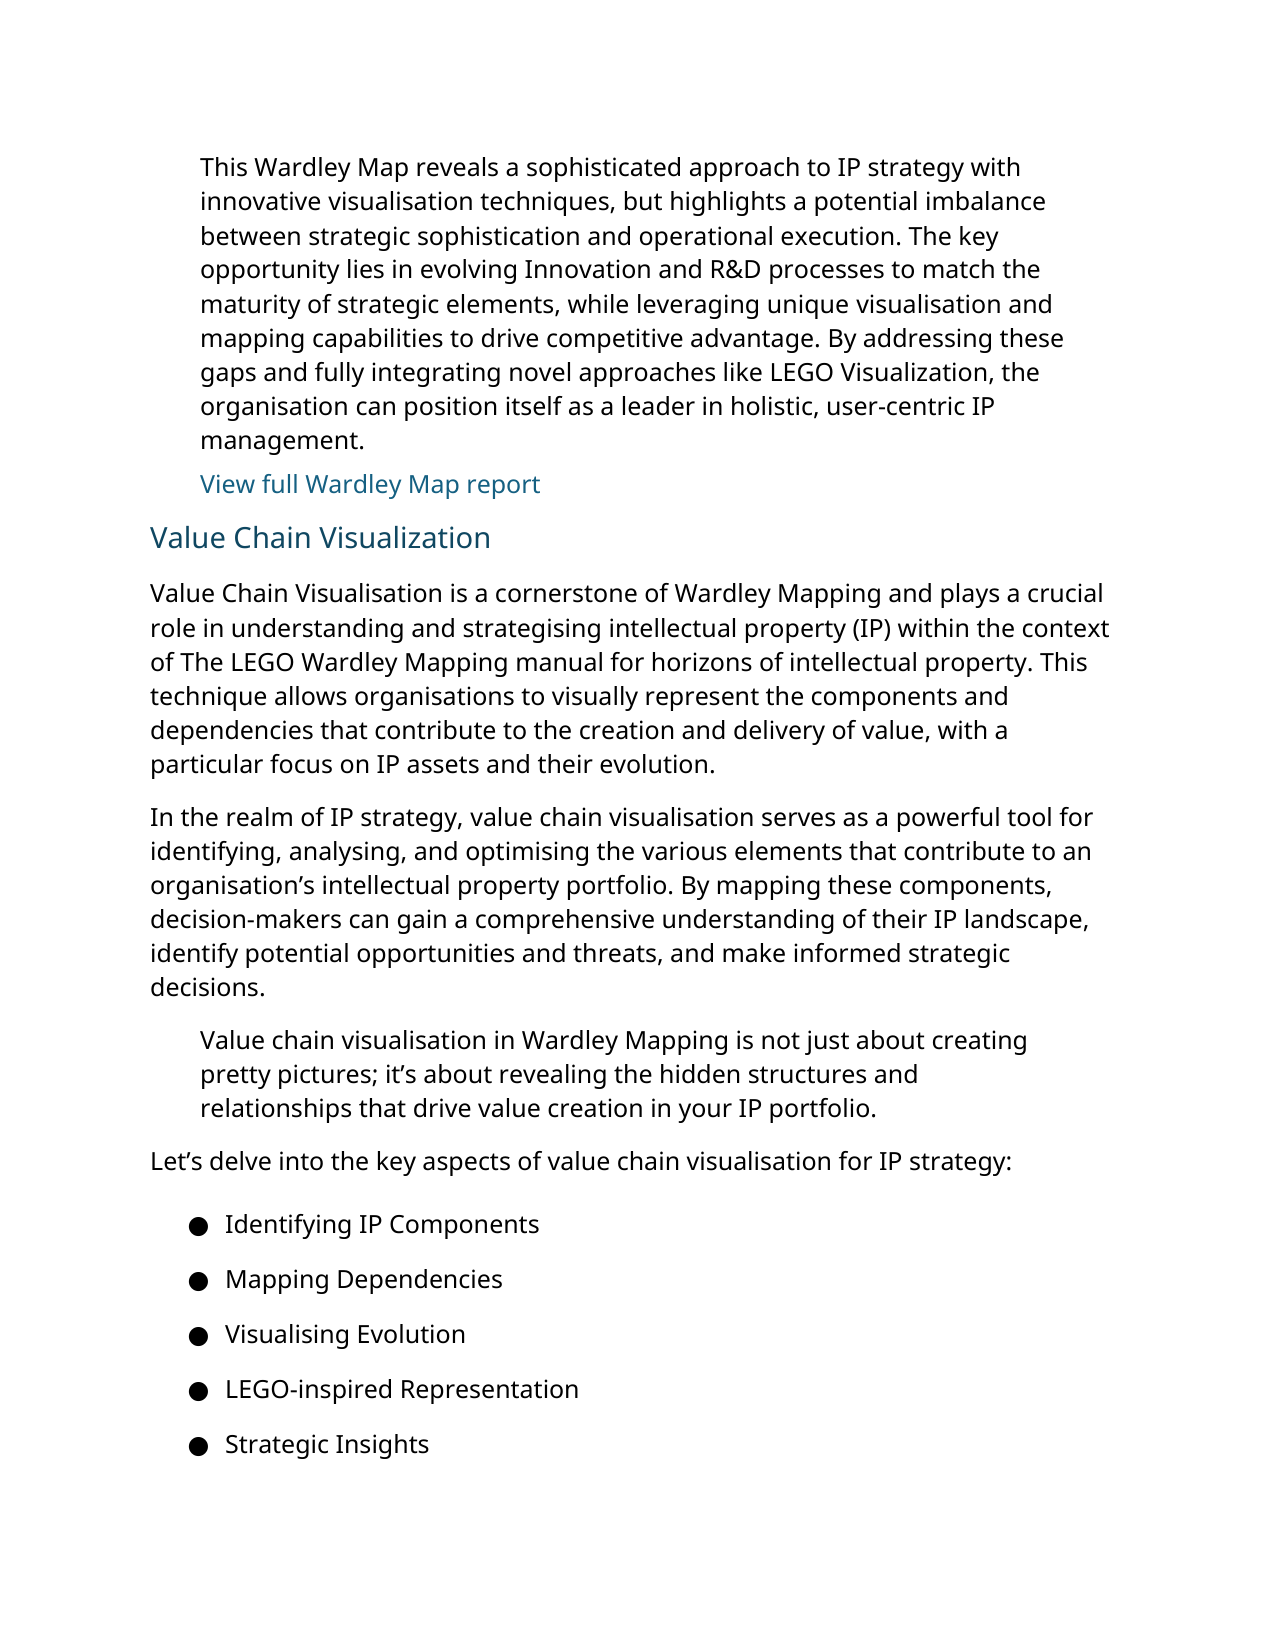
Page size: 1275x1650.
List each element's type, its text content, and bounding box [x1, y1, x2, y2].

list Visualising Evolution [187, 1306, 1125, 1357]
text Value Chain Visualisation is a cornerstone of Wardley Mapping and plays a crucial role in understanding and strategising intellectual property (IP) within the context of The LEGO Wardley Mapping manual for horizons of intellectual property. This technique allows organisations to visually represent the components and dependencies that contribute to the creation and delivery of value, with a particular focus on IP assets and their evolution. [150, 576, 1125, 781]
list Mapping Dependencies [187, 1251, 1125, 1302]
text This Wardley Map reveals a sophisticated approach to IP strategy with innovative visualisation techniques, but highlights a potential imbalance between strategic sophistication and operational execution. The key opportunity lies in evolving Innovation and R&D processes to match the maturity of strategic elements, while leveraging unique visualisation and mapping capabilities to drive competitive advantage. By addressing these gaps and fully integrating novel approaches like LEGO Visualization, the organisation can position itself as a leader in holistic, user-centric IP management. [200, 150, 1075, 457]
list Identifying IP Components [187, 1196, 1125, 1247]
list Strategic Insights [187, 1416, 1125, 1467]
text In the realm of IP strategy, value chain visualisation serves as a powerful tool for identifying, analysing, and optimising the various elements that contribute to an organisation’s intellectual property portfolio. By mapping these components, decision-makers can gain a comprehensive understanding of their IP landscape, identify potential opportunities and threats, and make informed strategic decisions. [150, 799, 1125, 1004]
text Let’s delve into the key aspects of value chain visualisation for IP strategy: [150, 1143, 1125, 1177]
text Value chain visualisation in Wardley Mapping is not just about creating pretty pictures; it’s about revealing the hidden structures and relationships that drive value creation in your IP portfolio. [200, 1022, 1075, 1124]
list LEGO-inspired Representation [187, 1361, 1125, 1412]
subtitle Value Chain Visualization [150, 518, 1125, 557]
text View full Wardley Map report [200, 467, 1075, 501]
